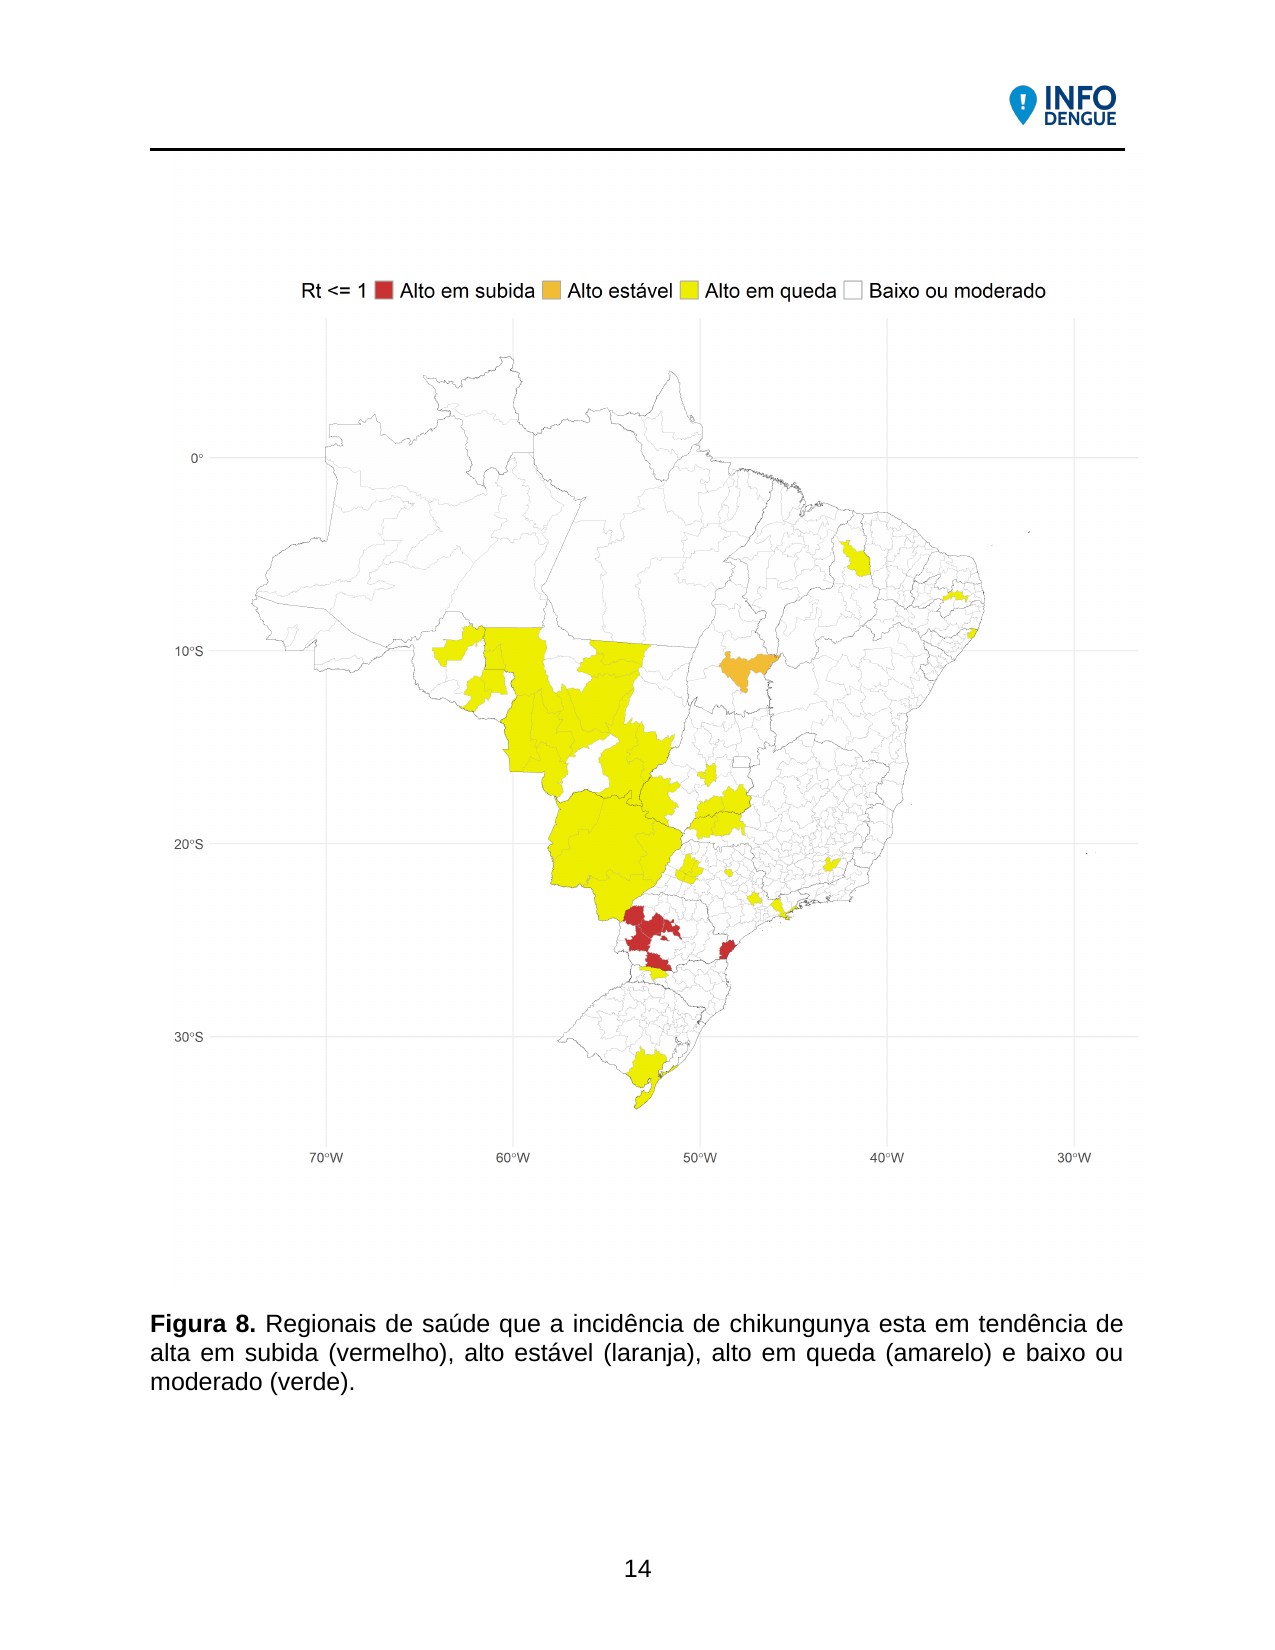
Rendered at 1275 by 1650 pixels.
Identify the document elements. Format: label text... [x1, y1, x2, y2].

picture [1000, 75, 1125, 136]
picture [168, 150, 1144, 1289]
text Figura 8. Regionais de saúde que a incidência de chikungunya esta em tendência de alta em subida (vermelho), alto estável (laranja), alto em queda (amarelo) e baixo ou moderado (verde). [150, 1309, 1125, 1395]
